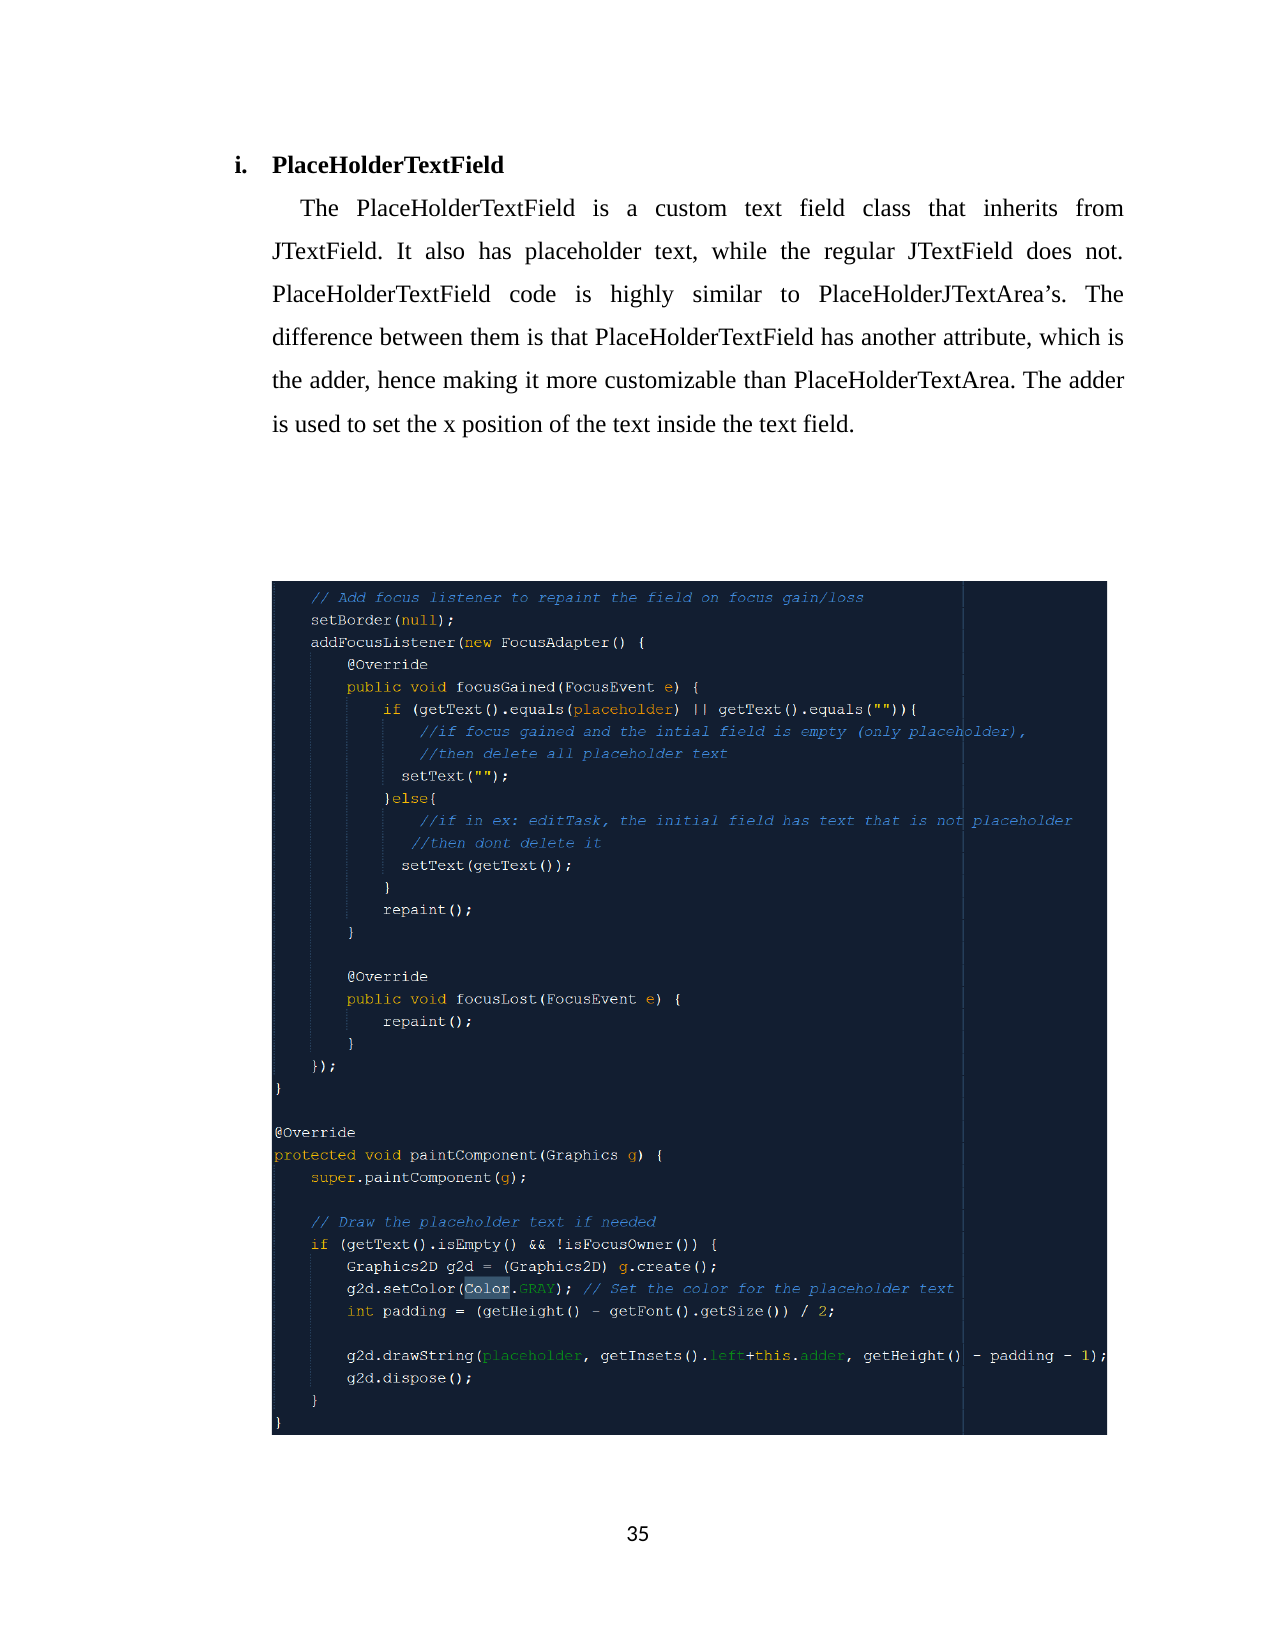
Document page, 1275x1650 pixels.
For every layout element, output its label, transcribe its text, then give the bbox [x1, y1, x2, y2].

list The PlaceHolderTextField is a custom text field class that inherits from JTextField. It also has placeholder text, while the regular JTextField does not. PlaceHolderTextField code is highly similar to PlaceHolderJTextArea’s. The difference between them is that PlaceHolderTextField has another attribute, which is the adder, hence making it more customizable than PlaceHolderTextArea. The adder is used to set the x position of the text inside the text field. [272, 193, 1125, 437]
list PlaceHolderTextField [234, 150, 1125, 179]
picture [271, 581, 1108, 1435]
